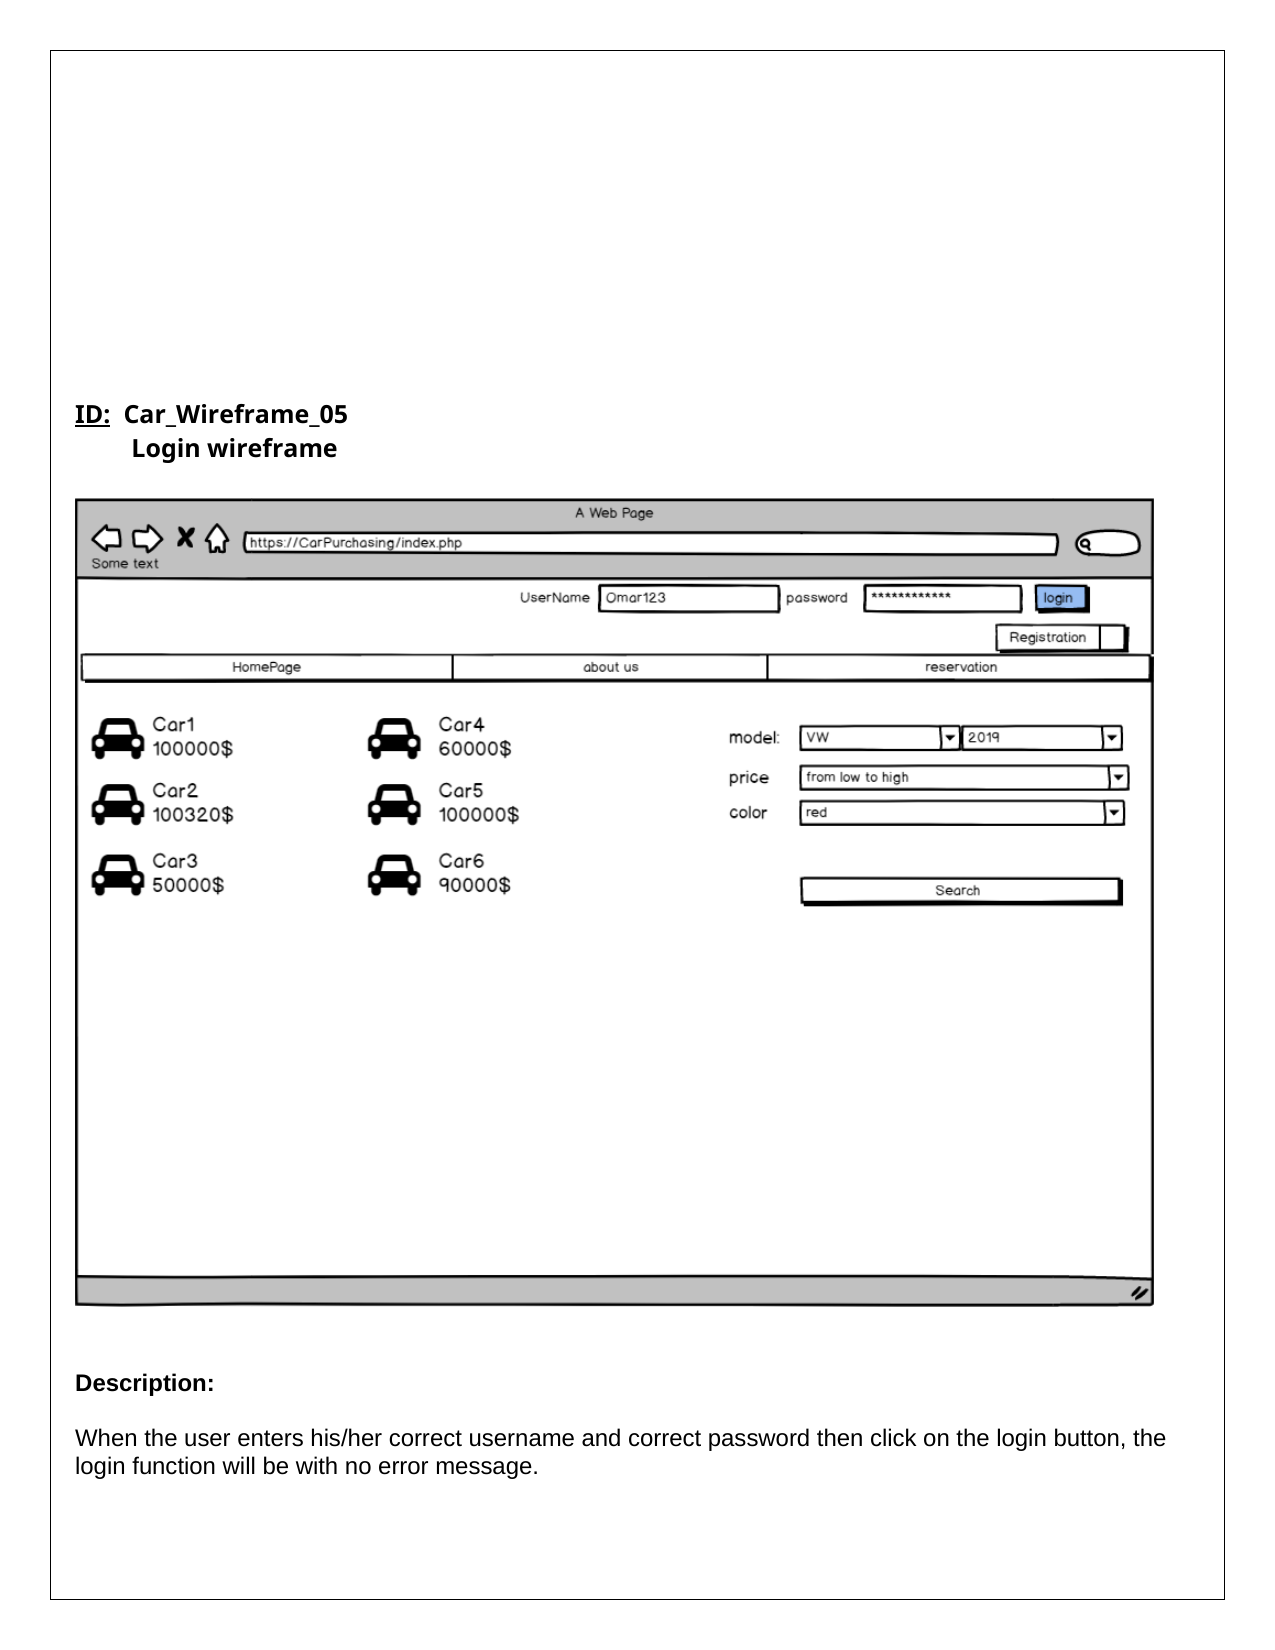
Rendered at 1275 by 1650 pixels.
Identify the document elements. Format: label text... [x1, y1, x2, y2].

text Description: [75, 1369, 1181, 1396]
text When the user enters his/her correct username and correct password then click on the login button, the login function will be with no error message. [75, 1424, 1181, 1479]
picture [75, 498, 1154, 1307]
text ID: Car_Wireframe_05 [75, 397, 1181, 431]
text Login wireframe [131, 431, 1181, 465]
